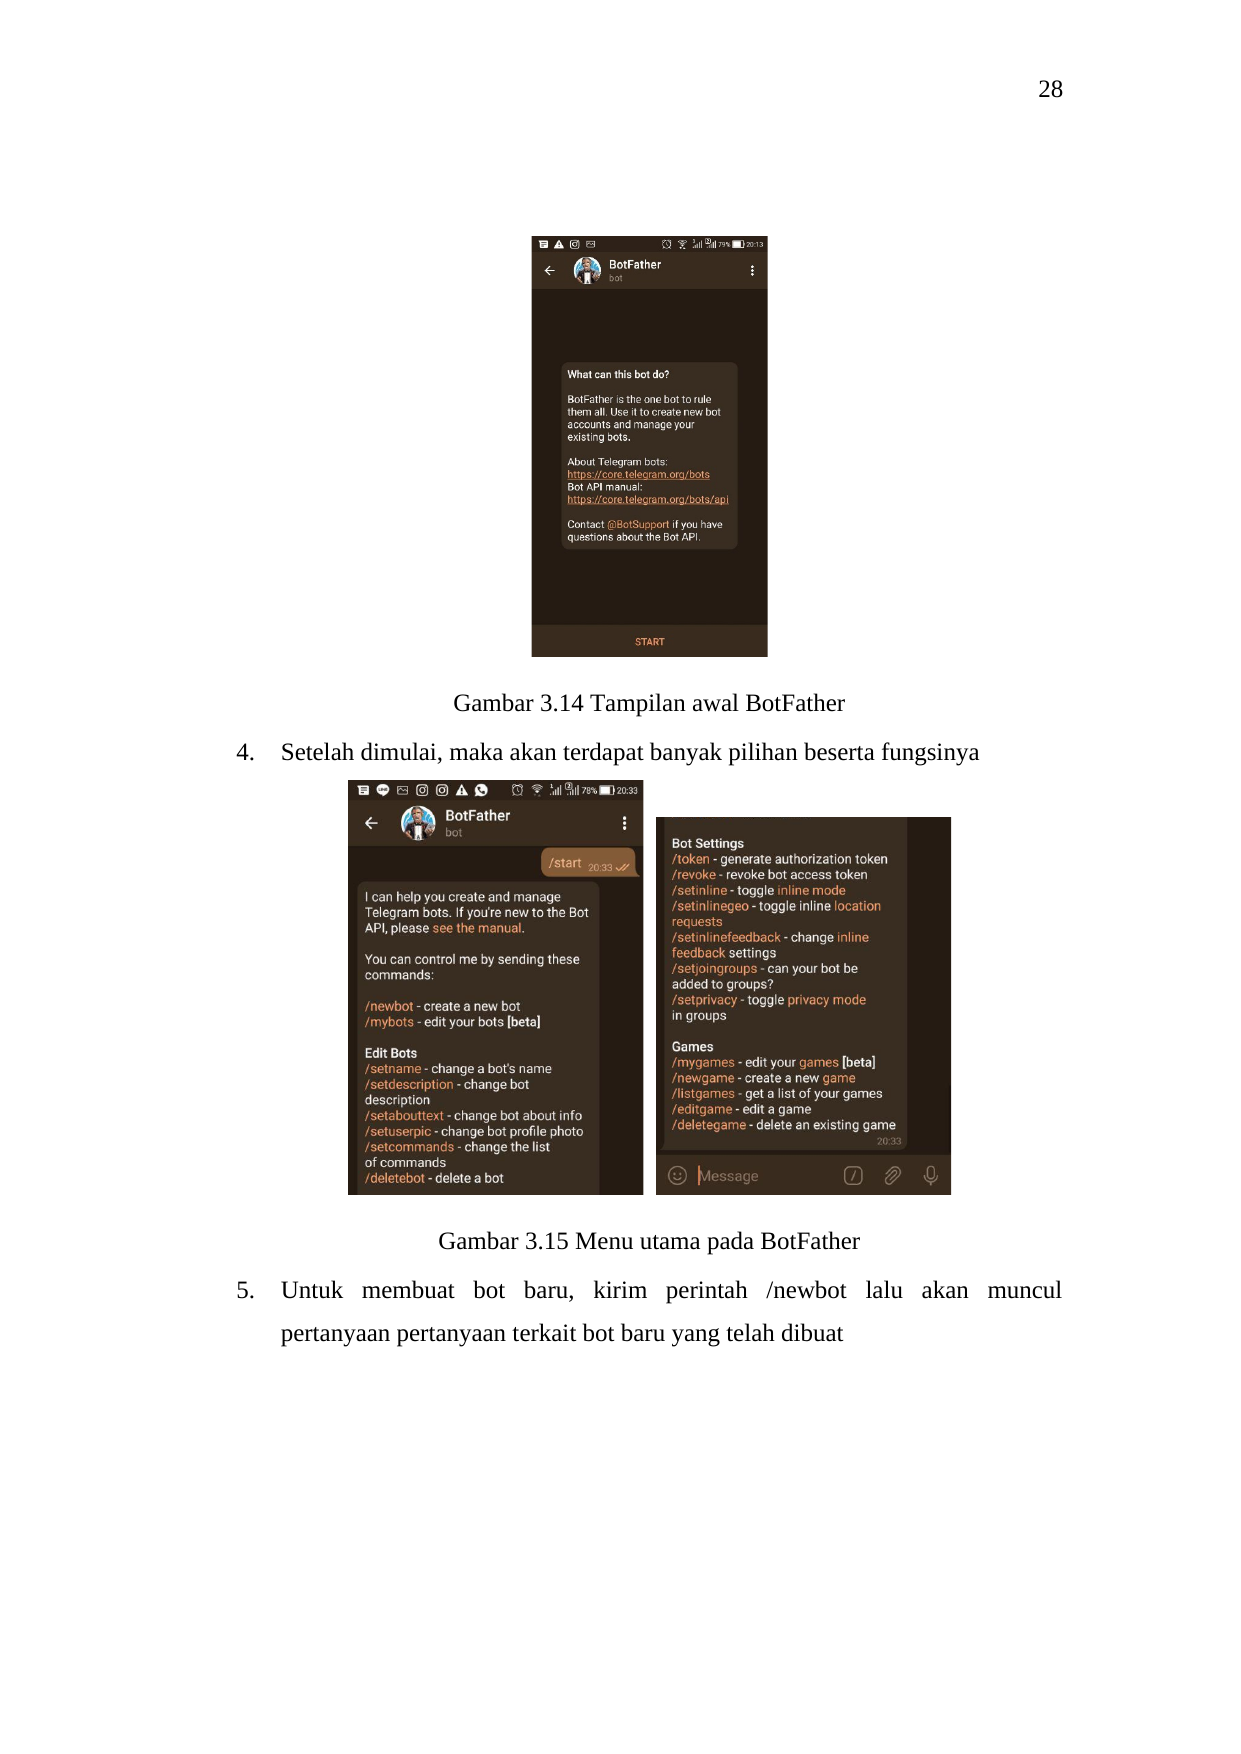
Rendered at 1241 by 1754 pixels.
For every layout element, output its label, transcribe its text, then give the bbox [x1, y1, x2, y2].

list Untuk membuat bot baru, kirim perintah /newbot lalu akan muncul pertanyaan pertanyaan terkait bot baru yang telah dibuat [236, 1275, 1063, 1347]
picture [656, 817, 952, 1195]
picture [348, 780, 644, 1195]
list Setelah dimulai, maka akan terdapat banyak pilihan beserta fungsinya [236, 737, 1063, 766]
picture [531, 236, 768, 657]
